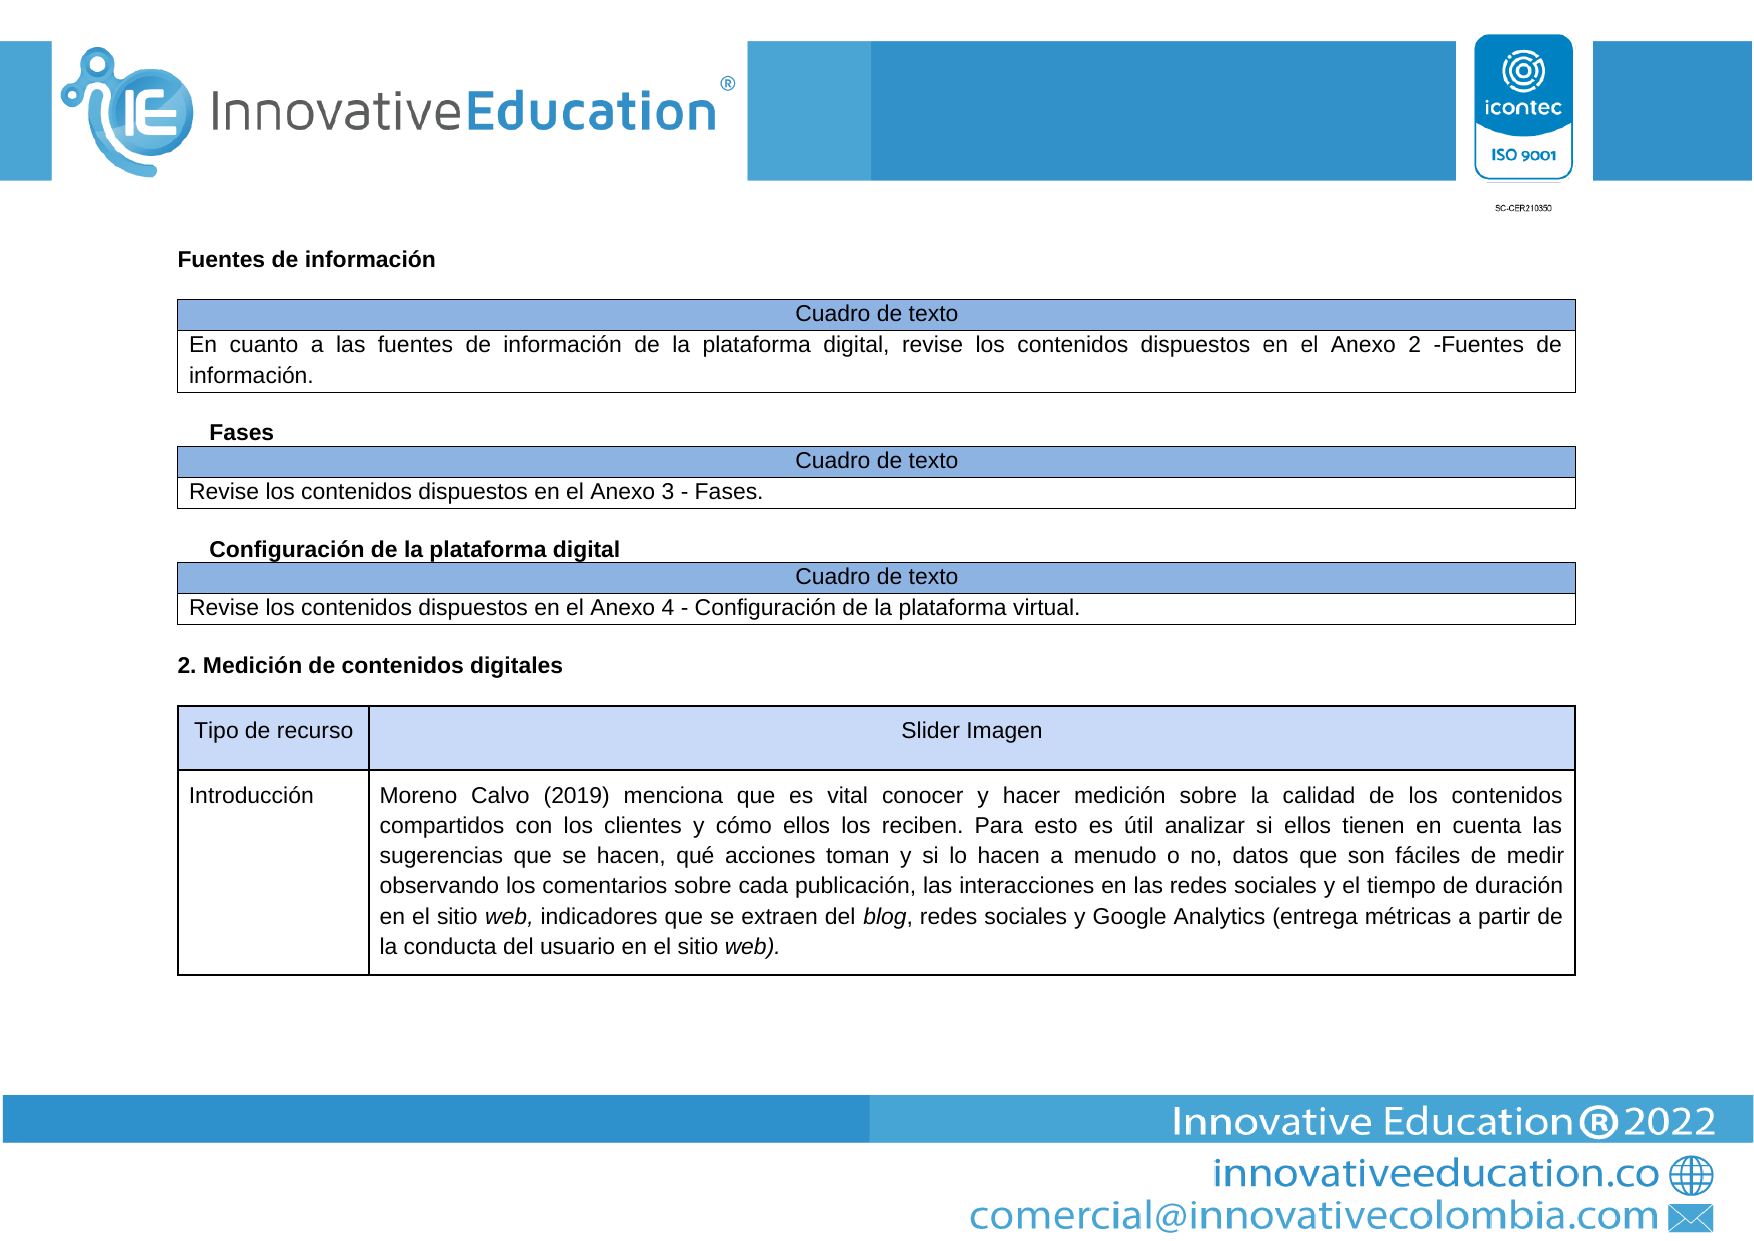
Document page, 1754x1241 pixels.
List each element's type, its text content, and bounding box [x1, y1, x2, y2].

table_header Slider Imagen [370, 707, 1574, 769]
text Fases [177, 419, 1577, 446]
table_header Cuadro de texto [178, 300, 1575, 330]
table_cell Moreno Calvo (2019) menciona que es vital conocer y hacer medición sobre la calidad de los contenidos compartidos con los clientes y cómo ellos los reciben. Para esto es útil analizar si ellos tienen en cuenta las sugerencias que se hacen, qué acciones toman y si lo hacen a menudo o no, datos que son fáciles de medir observando los comentarios sobre cada publicación, las interacciones en las redes sociales y el tiempo de duración en el sitio web, indicadores que se extraen del blog, redes sociales y Google Analytics (entrega métricas a partir de la conducta del usuario en el sitio web). [370, 771, 1574, 973]
picture [0, 28, 1456, 194]
table_header Cuadro de texto [178, 563, 1575, 593]
picture [2, 1093, 1754, 1239]
picture [1593, 28, 1752, 194]
table_cell Revise los contenidos dispuestos en el Anexo 3 - Fases. [178, 478, 1575, 508]
table_header Tipo de recurso [179, 707, 368, 769]
picture [1471, 32, 1576, 214]
text Configuración de la plataforma digital [177, 536, 1577, 562]
table_cell Introducción [179, 771, 368, 973]
text 2. Medición de contenidos digitales [177, 652, 1577, 678]
text Fuentes de información [177, 246, 1577, 273]
table_cell En cuanto a las fuentes de información de la plataforma digital, revise los contenidos dispuestos en el Anexo 2 -Fuentes de información. [178, 331, 1575, 392]
table_header Cuadro de texto [178, 447, 1575, 477]
table_cell Revise los contenidos dispuestos en el Anexo 4 - Configuración de la plataforma virtual. [178, 594, 1575, 624]
